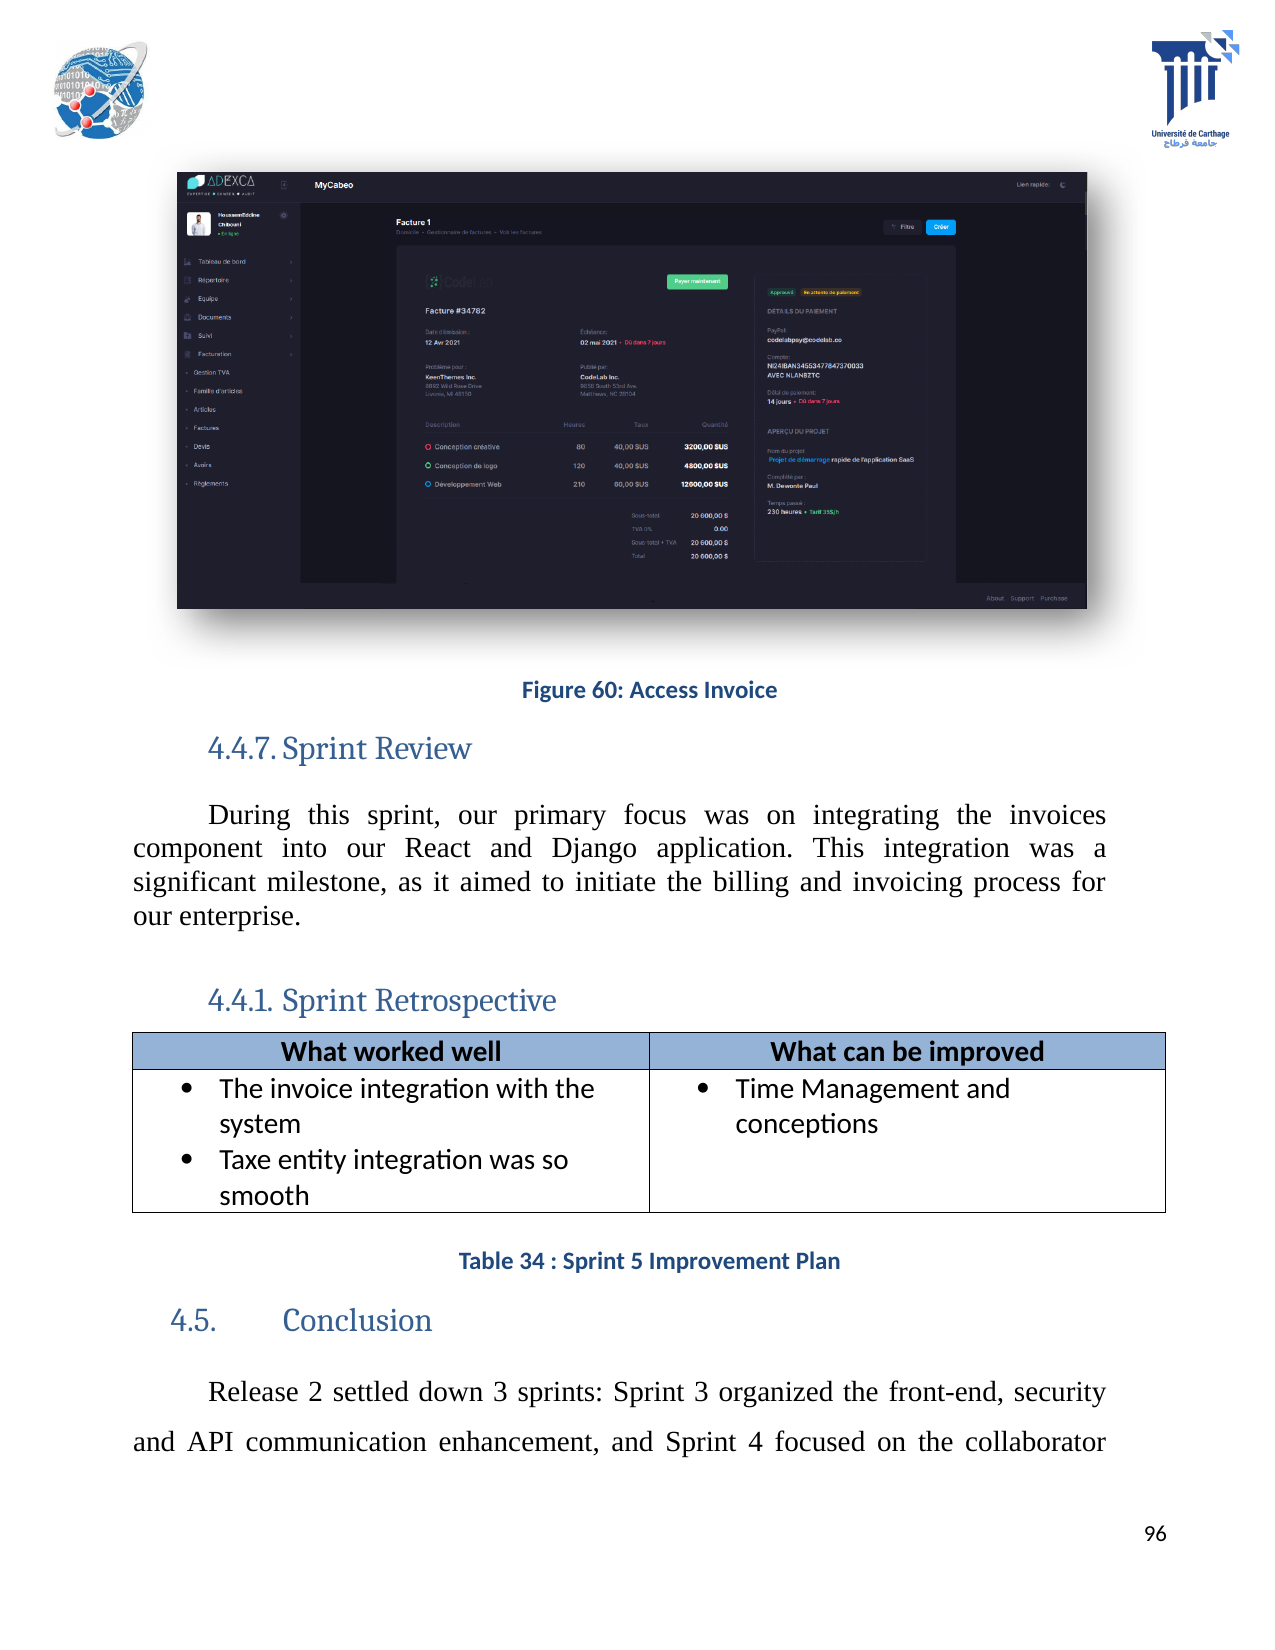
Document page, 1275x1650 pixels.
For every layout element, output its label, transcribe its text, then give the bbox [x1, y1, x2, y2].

picture [51, 40, 150, 139]
title Conclusion [170, 1301, 1167, 1339]
picture [1142, 30, 1240, 148]
table_header What worked well [133, 1033, 649, 1069]
list Sprint Review [208, 729, 1167, 768]
text Figure 60: Access Invoice [133, 674, 1167, 704]
text Table 34 : Sprint 5 Improvement Plan [133, 1245, 1167, 1276]
table_cell The invoice integration with the system Taxe entity integration was so smooth [133, 1070, 649, 1212]
list Sprint Retrospective [208, 981, 1167, 1019]
text During this sprint, our primary focus was on integrating the invoices component into our React and Django application. This integration was a significant milestone, as it aimed to initiate the billing and invoicing process for our enterprise. [133, 797, 1107, 931]
table_cell Time Management and conceptions [650, 1070, 1165, 1212]
picture [177, 172, 1088, 609]
table_header What can be improved [650, 1033, 1165, 1069]
